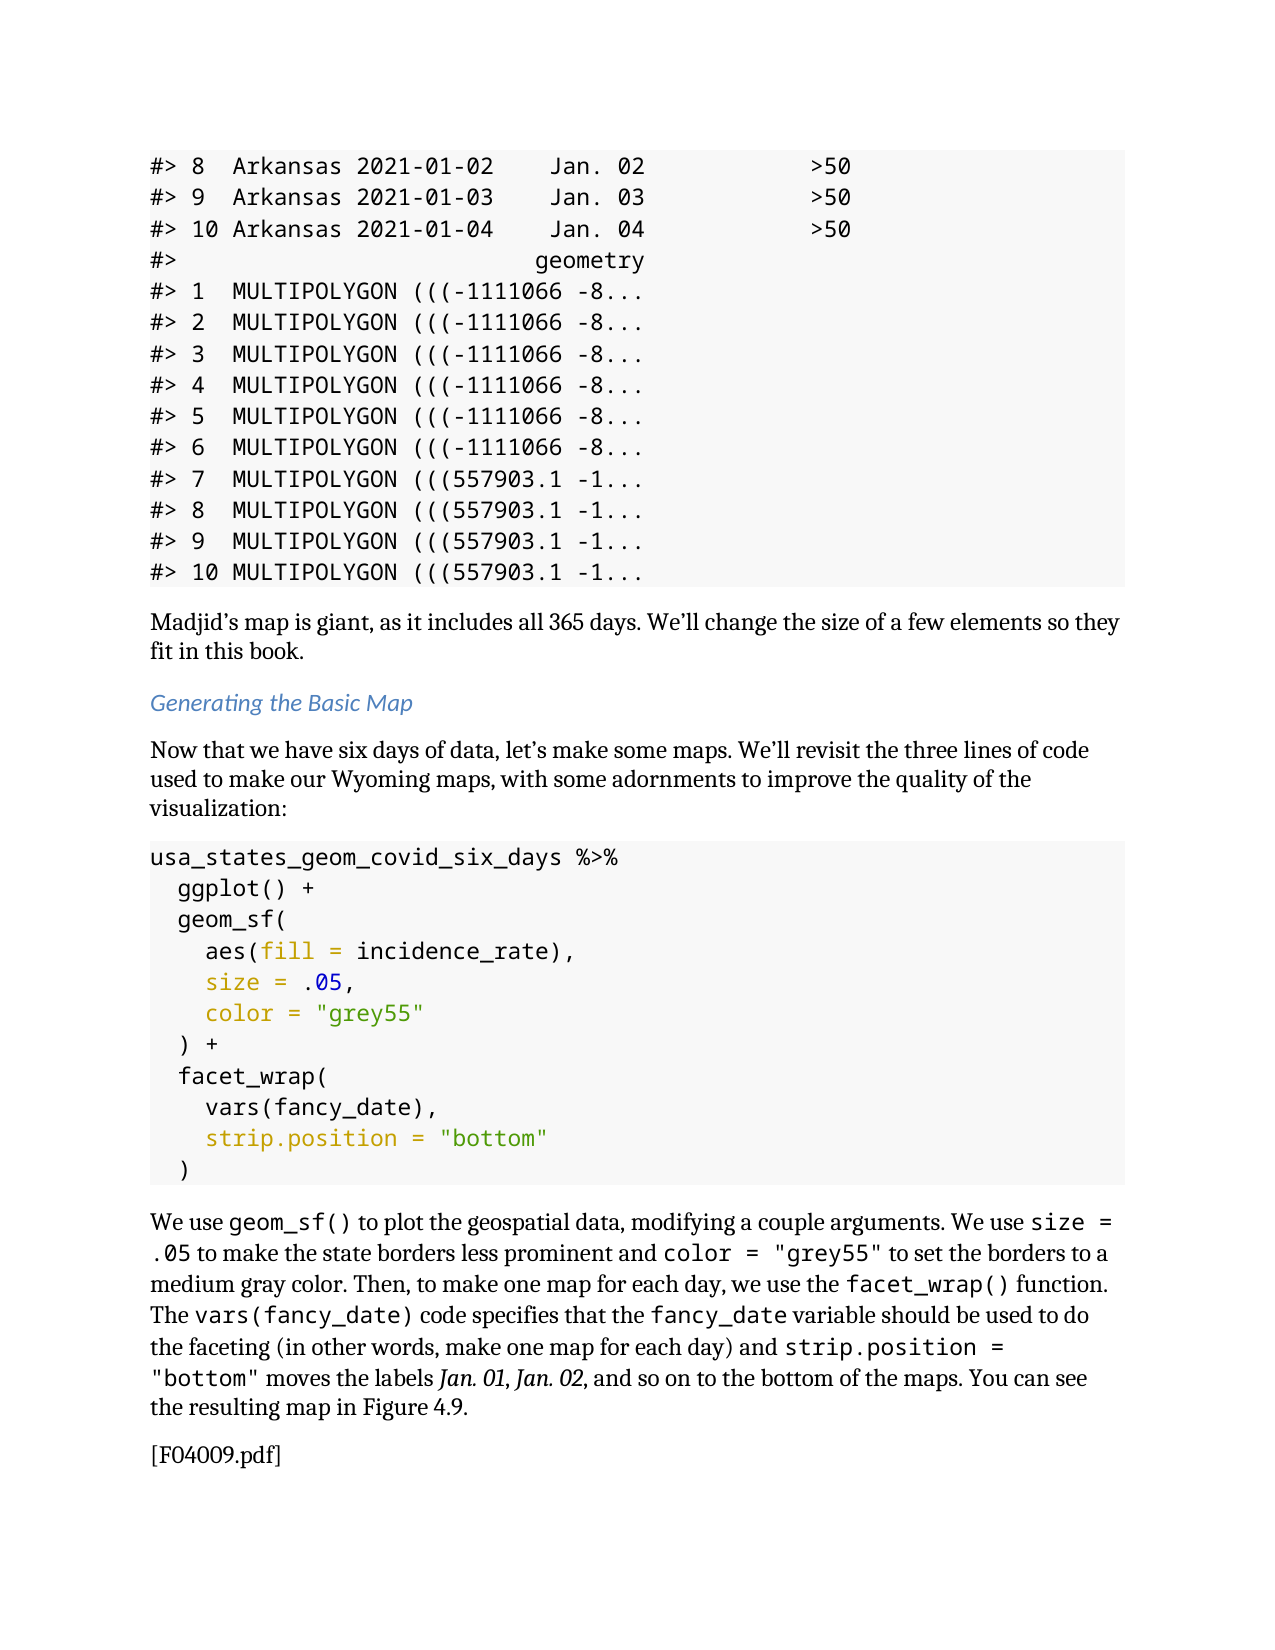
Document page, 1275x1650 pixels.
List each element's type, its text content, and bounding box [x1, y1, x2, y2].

subtitle Generating the Basic Map [150, 687, 1125, 717]
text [150, 150, 1125, 587]
text Now that we have six days of data, let’s make some maps. We’ll revisit the three lines of code used to make our Wyoming maps, with some adornments to improve the quality of the visualization: [150, 736, 1125, 822]
text We use geom_sf() to plot the geospatial data, modifying a couple arguments. We use size = .05 to make the state borders less prominent and color = "grey55" to set the borders to a medium gray color. Then, to make one map for each day, we use the facet_wrap() function. The vars(fancy_date) code specifies that the fancy_date variable should be used to do the faceting (in other words, make one map for each day) and strip.position = "bottom" moves the labels Jan. 01, Jan. 02, and so on to the bottom of the maps. You can see the resulting map in Figure 4.9. [150, 1206, 1125, 1422]
text usa_states_geom_covid_six_days %>% ggplot() + geom_sf( aes(fill = incidence_rate), size = .05, color = "grey55" ) + facet_wrap( vars(fancy_date), strip.position = "bottom" ) [150, 841, 1125, 1185]
text [F04009.pdf] [150, 1441, 1125, 1469]
text Madjid’s map is giant, as it includes all 365 days. We’ll change the size of a few elements so they fit in this book. [150, 608, 1125, 666]
